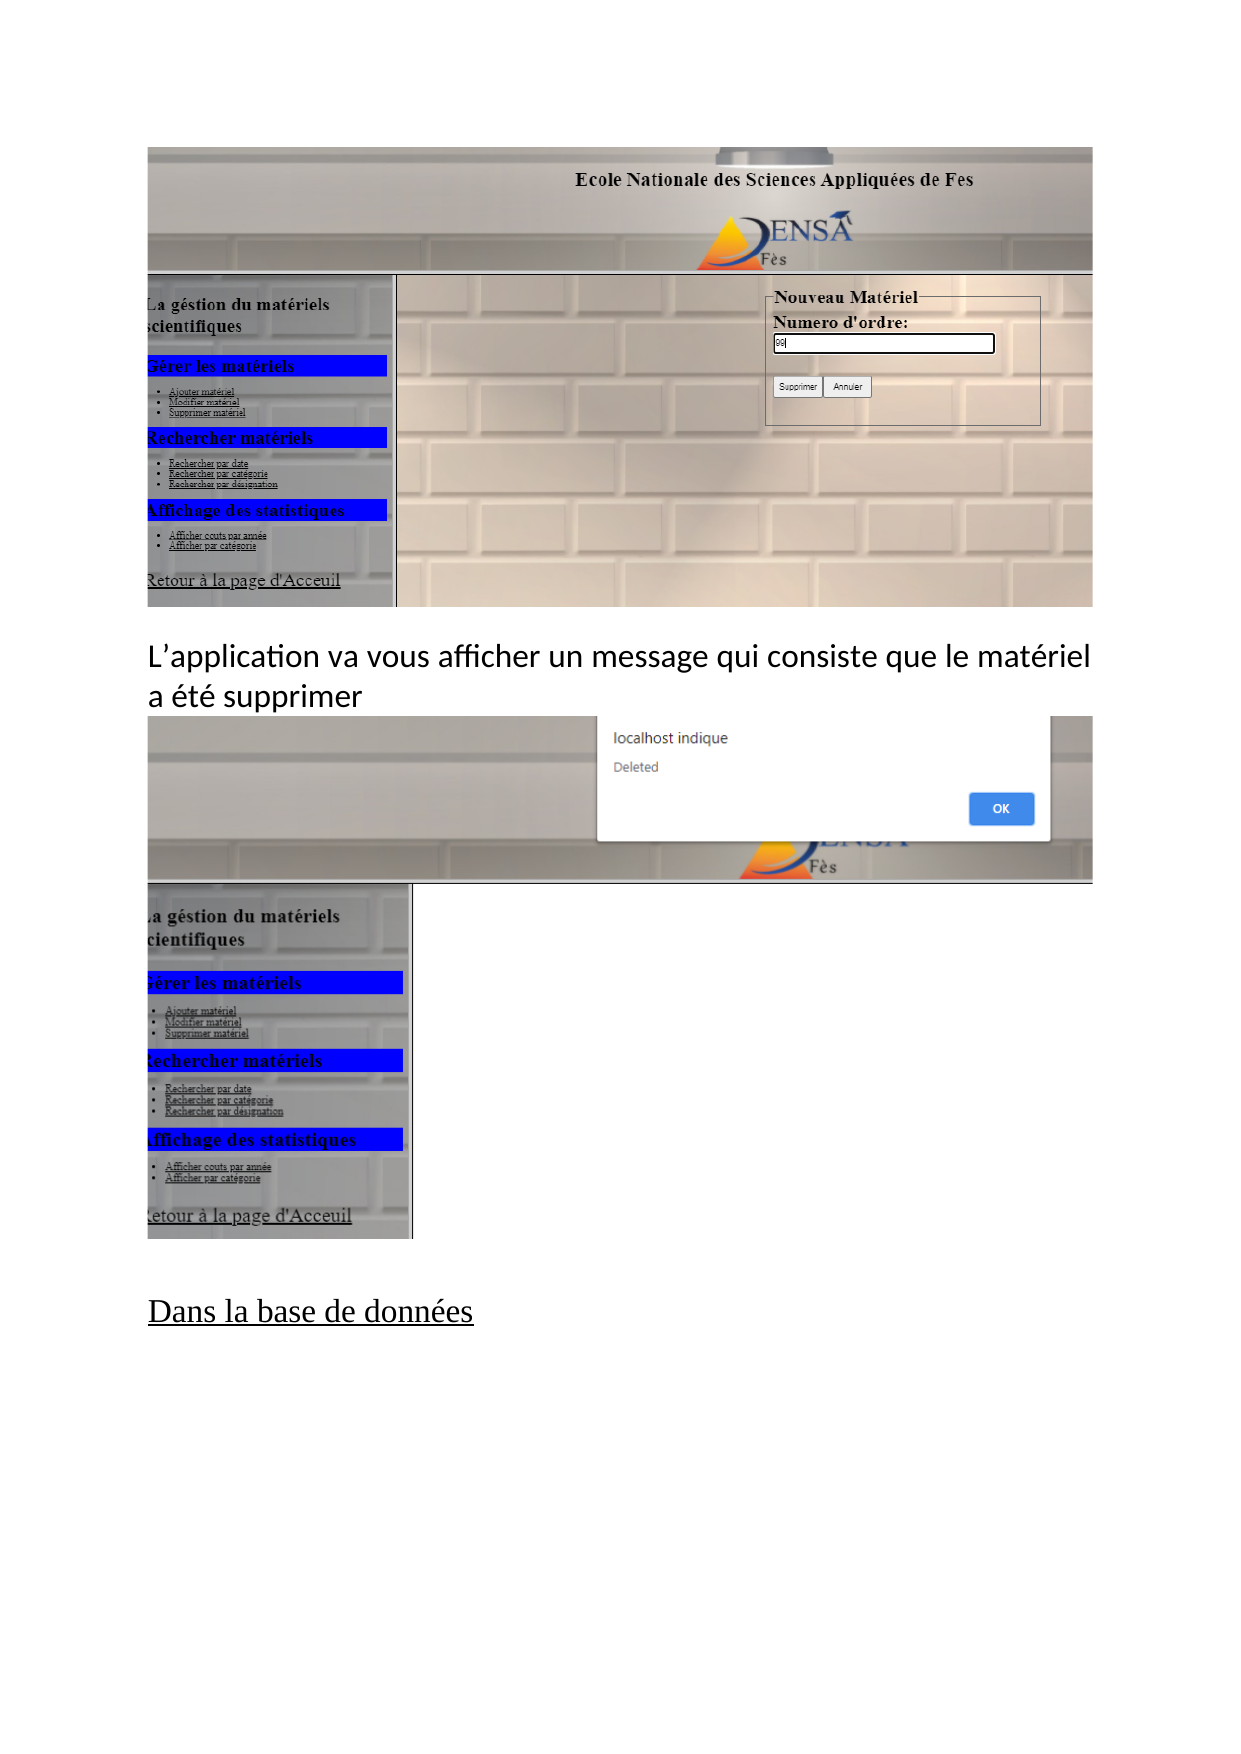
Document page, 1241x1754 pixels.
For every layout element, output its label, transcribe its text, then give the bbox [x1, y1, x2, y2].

picture [147, 716, 1093, 1239]
text Dans la base de données [148, 1291, 1093, 1330]
text L’application va vous afficher un message qui consiste que le matériel a été supprimer [148, 635, 1093, 716]
picture [147, 147, 1093, 607]
